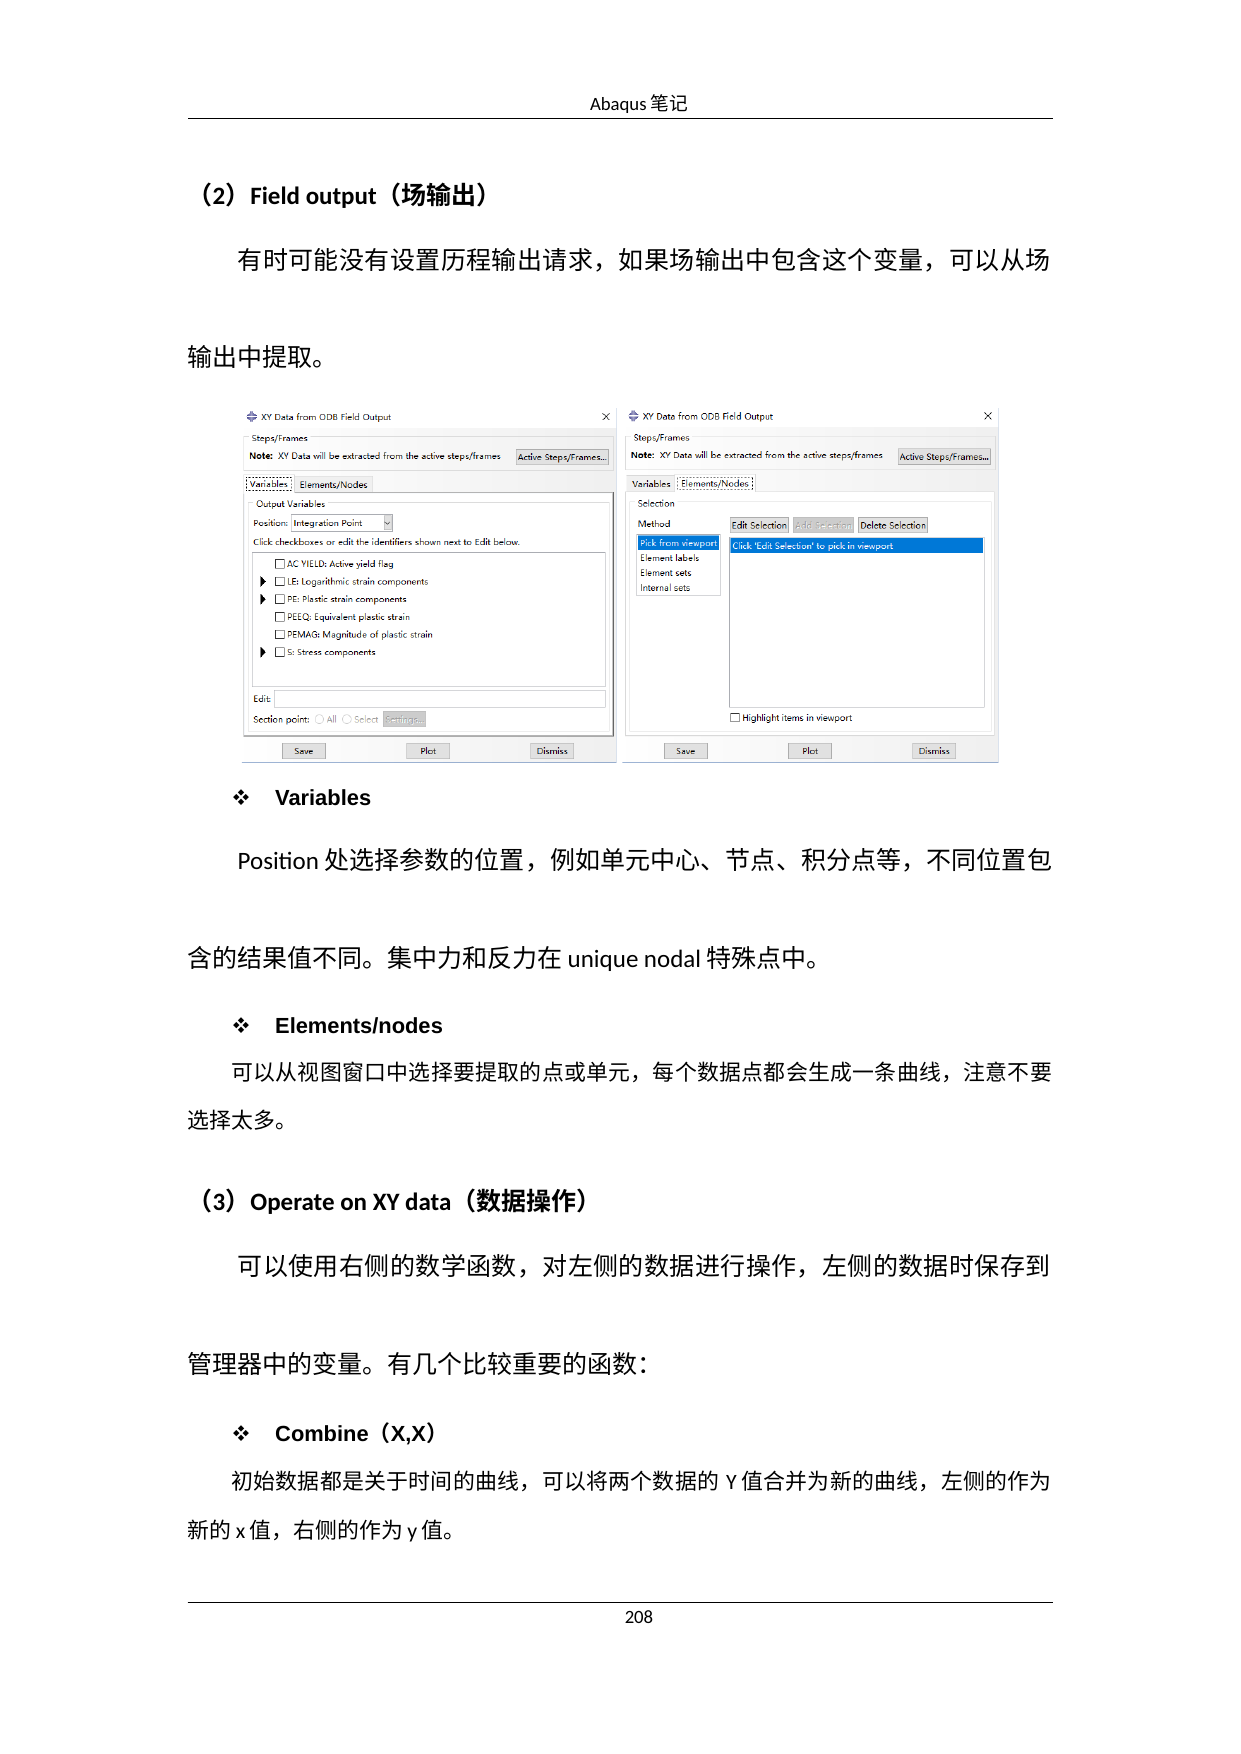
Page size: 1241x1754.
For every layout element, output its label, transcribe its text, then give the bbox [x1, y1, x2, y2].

text 有时可能没有设置历程输出请求，如果场输出中包含这个变量，可以从场输出中提取。 [187, 226, 1053, 388]
text 初始数据都是关于时间的曲线，可以将两个数据的Y值合并为新的曲线，左侧的作为新的x值，右侧的作为y值。 [187, 1463, 1053, 1545]
subtitle Operate on XY data（数据操作） [187, 1167, 1053, 1232]
subtitle Combine（X,X） [231, 1415, 1053, 1448]
text 可以使用右侧的数学函数，对左侧的数据进行操作，左侧的数据时保存到管理器中的变量。有几个比较重要的函数： [187, 1232, 1053, 1395]
text 可以从视图窗口中选择要提取的点或单元，每个数据点都会生成一条曲线，注意不要选择太多。 [187, 1054, 1053, 1135]
picture [622, 408, 999, 763]
picture [241, 408, 617, 763]
subtitle Field output（场输出） [187, 161, 1053, 226]
subtitle Variables [231, 781, 1053, 814]
subtitle Elements/nodes [231, 1009, 1053, 1042]
text Position处选择参数的位置，例如单元中心、节点、积分点等，不同位置包含的结果值不同。集中力和反力在unique nodal特殊点中。 [187, 826, 1053, 989]
